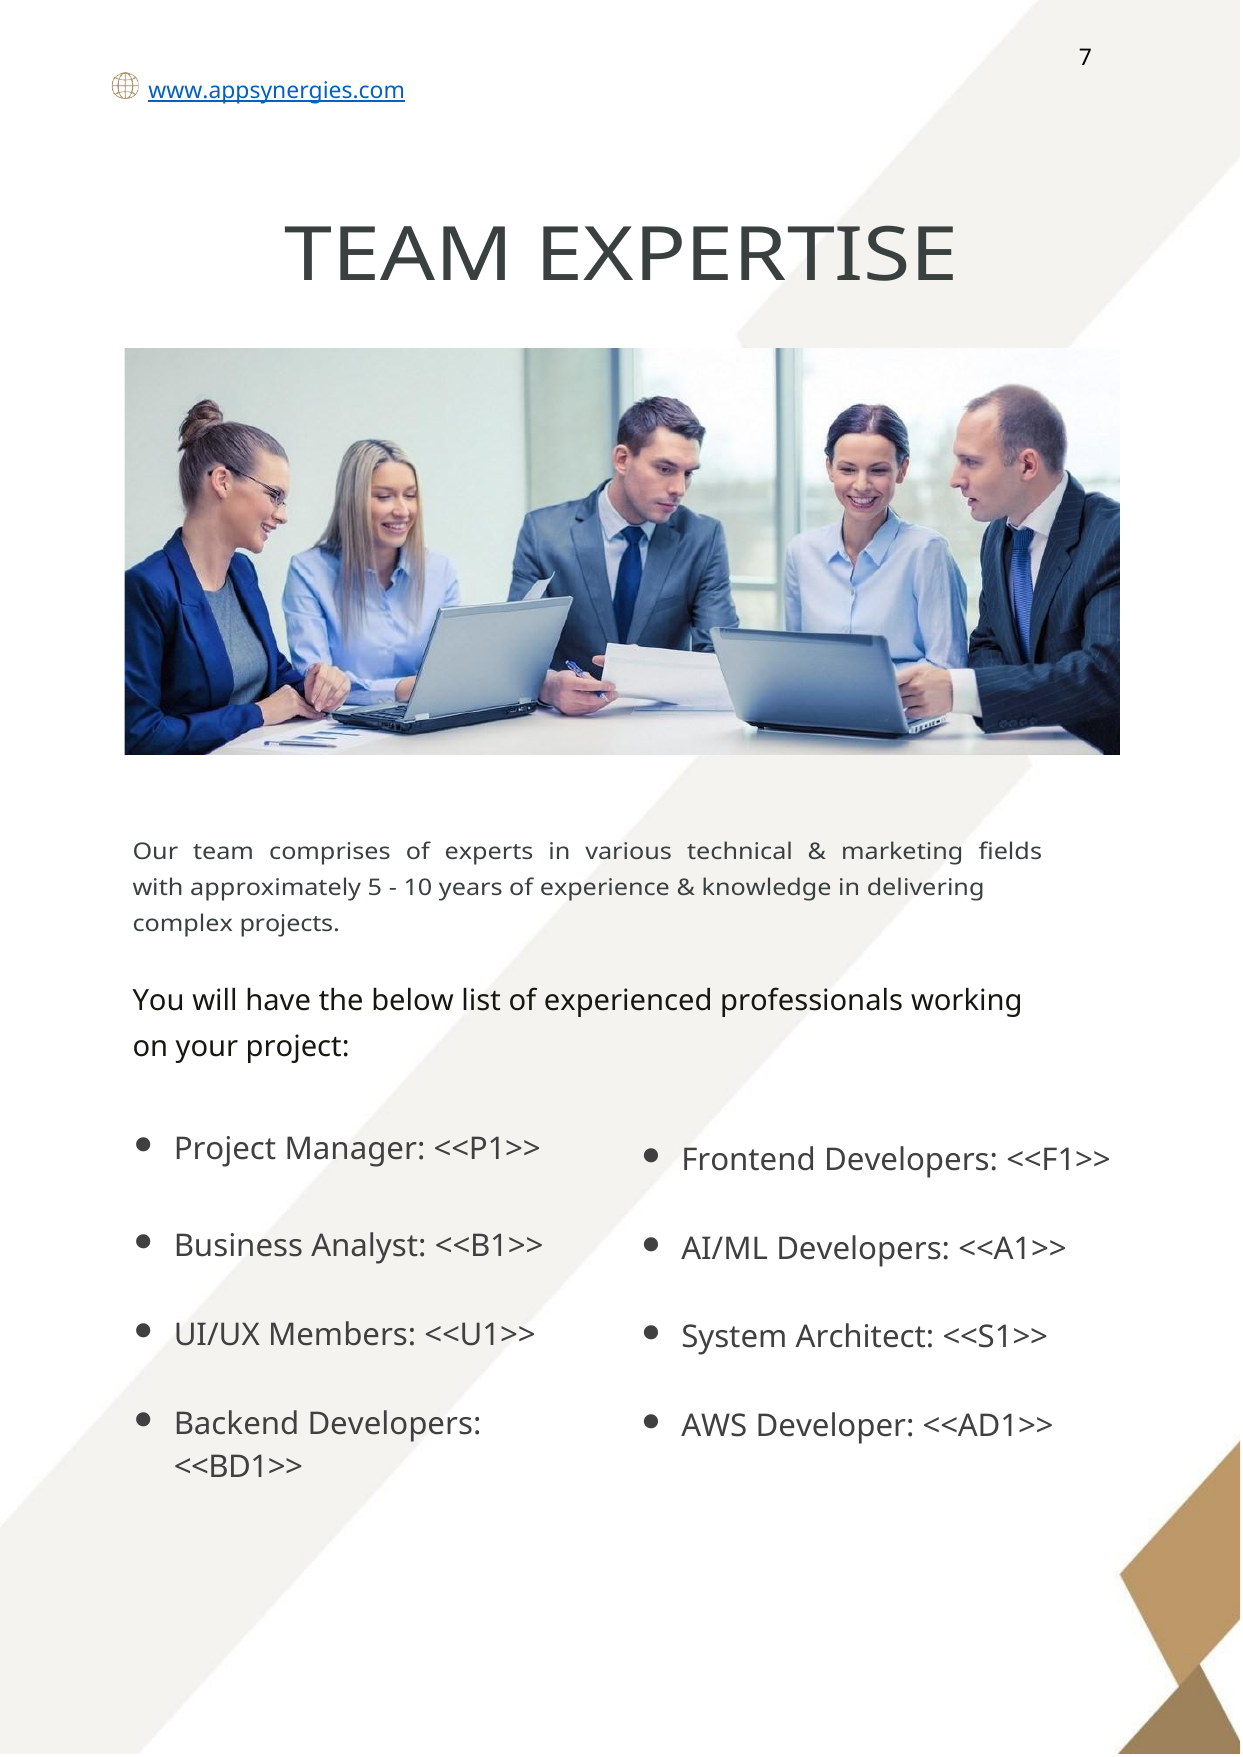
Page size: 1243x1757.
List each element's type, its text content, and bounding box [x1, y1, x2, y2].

list Project Manager: <<P1>> [136, 1126, 588, 1168]
list System Architect: <<S1>> [644, 1314, 1243, 1357]
list Frontend Developers: <<F1>> [644, 1136, 1243, 1179]
text www.appsynergies.com [112, 72, 1243, 105]
picture [0, 0, 1241, 1754]
list UI/UX Members: <<U1>> [136, 1312, 588, 1354]
text You will have the below list of experienced professionals working on your project: [132, 979, 1024, 1064]
subtitle TEAM EXPERTISE [164, 200, 1078, 303]
list AI/ML Developers: <<A1>> [644, 1226, 1243, 1268]
text Our team comprises of experts in various technical & marketing fields with approximately 5 - 10 years of experience & knowledge in delivering complex projects. [132, 835, 1056, 939]
list Backend Developers: <<BD1>> [136, 1401, 588, 1486]
list Business Analyst: <<B1>> [136, 1223, 588, 1266]
text 7 [1079, 41, 1243, 72]
list AWS Developer: <<AD1>> [644, 1403, 1243, 1446]
